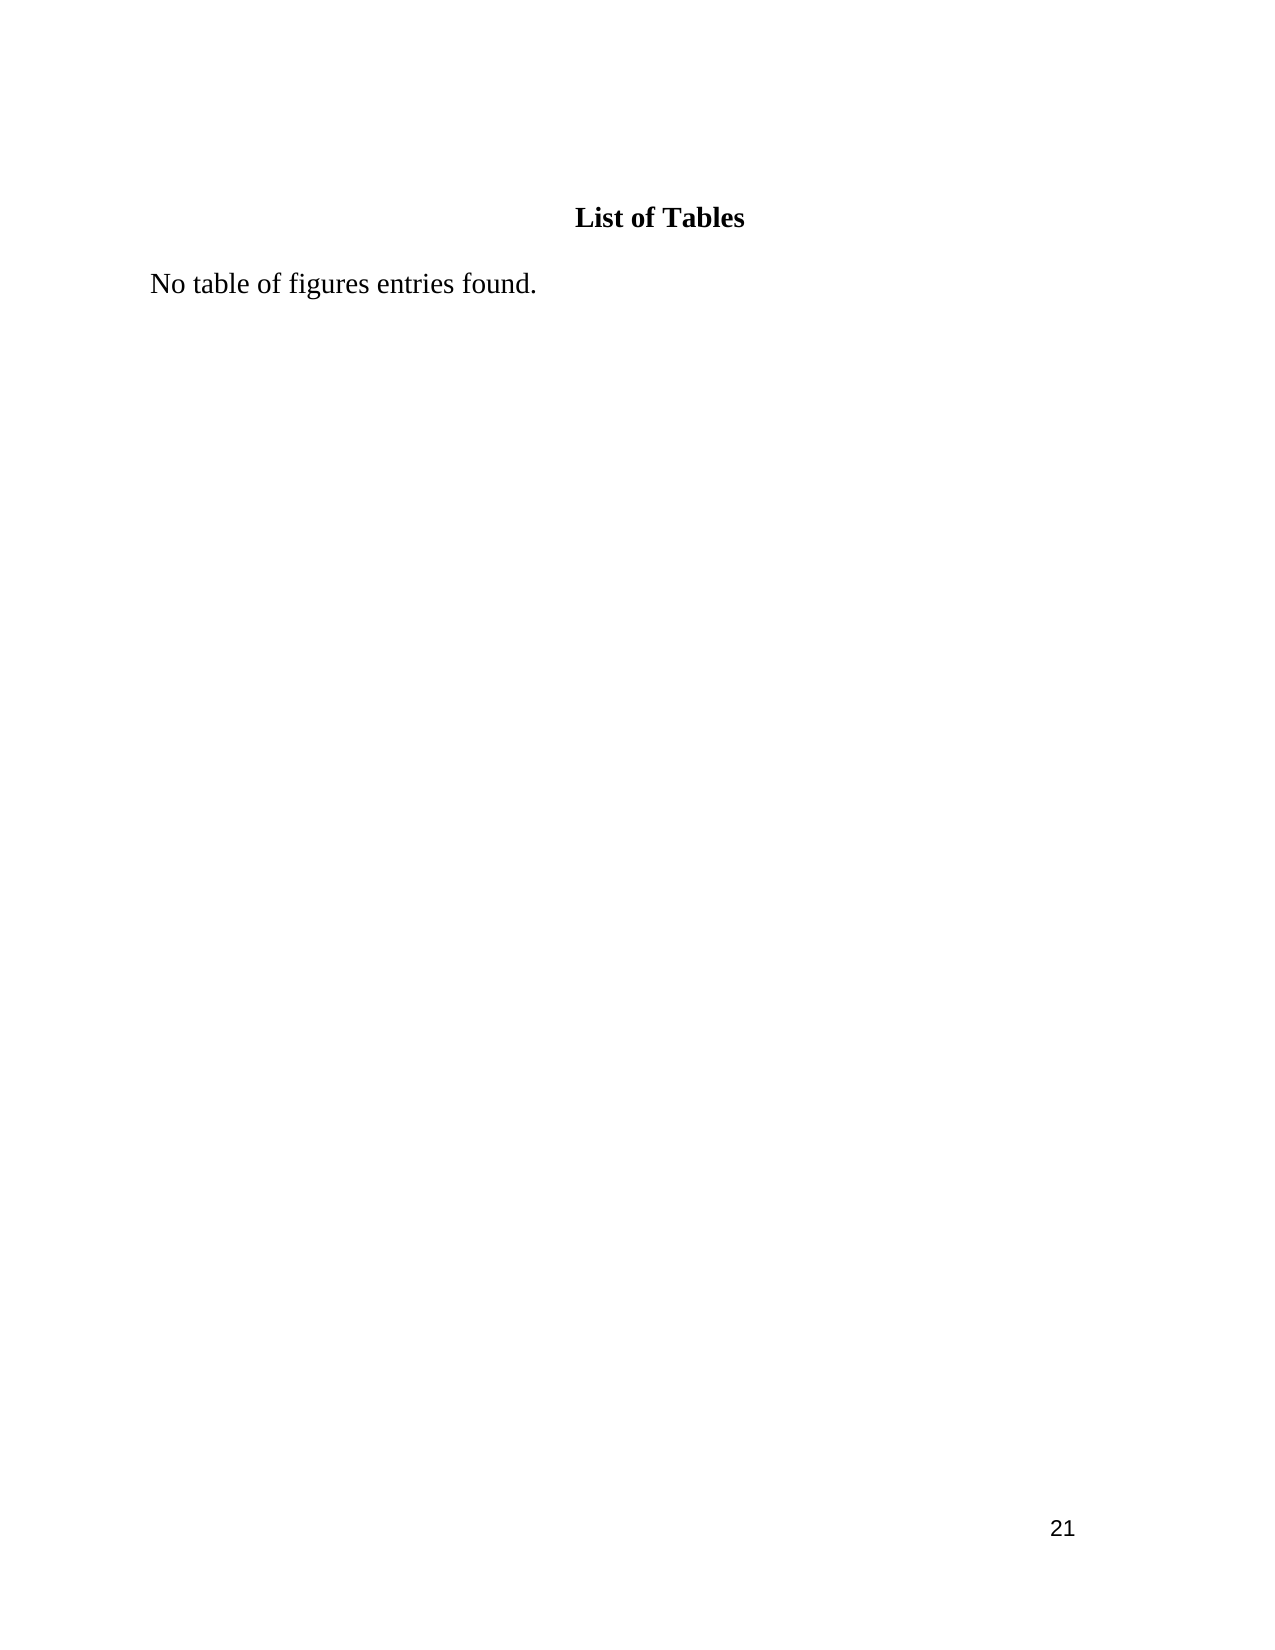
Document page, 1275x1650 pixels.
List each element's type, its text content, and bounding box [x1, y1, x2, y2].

text List of Tables [187, 200, 1125, 233]
